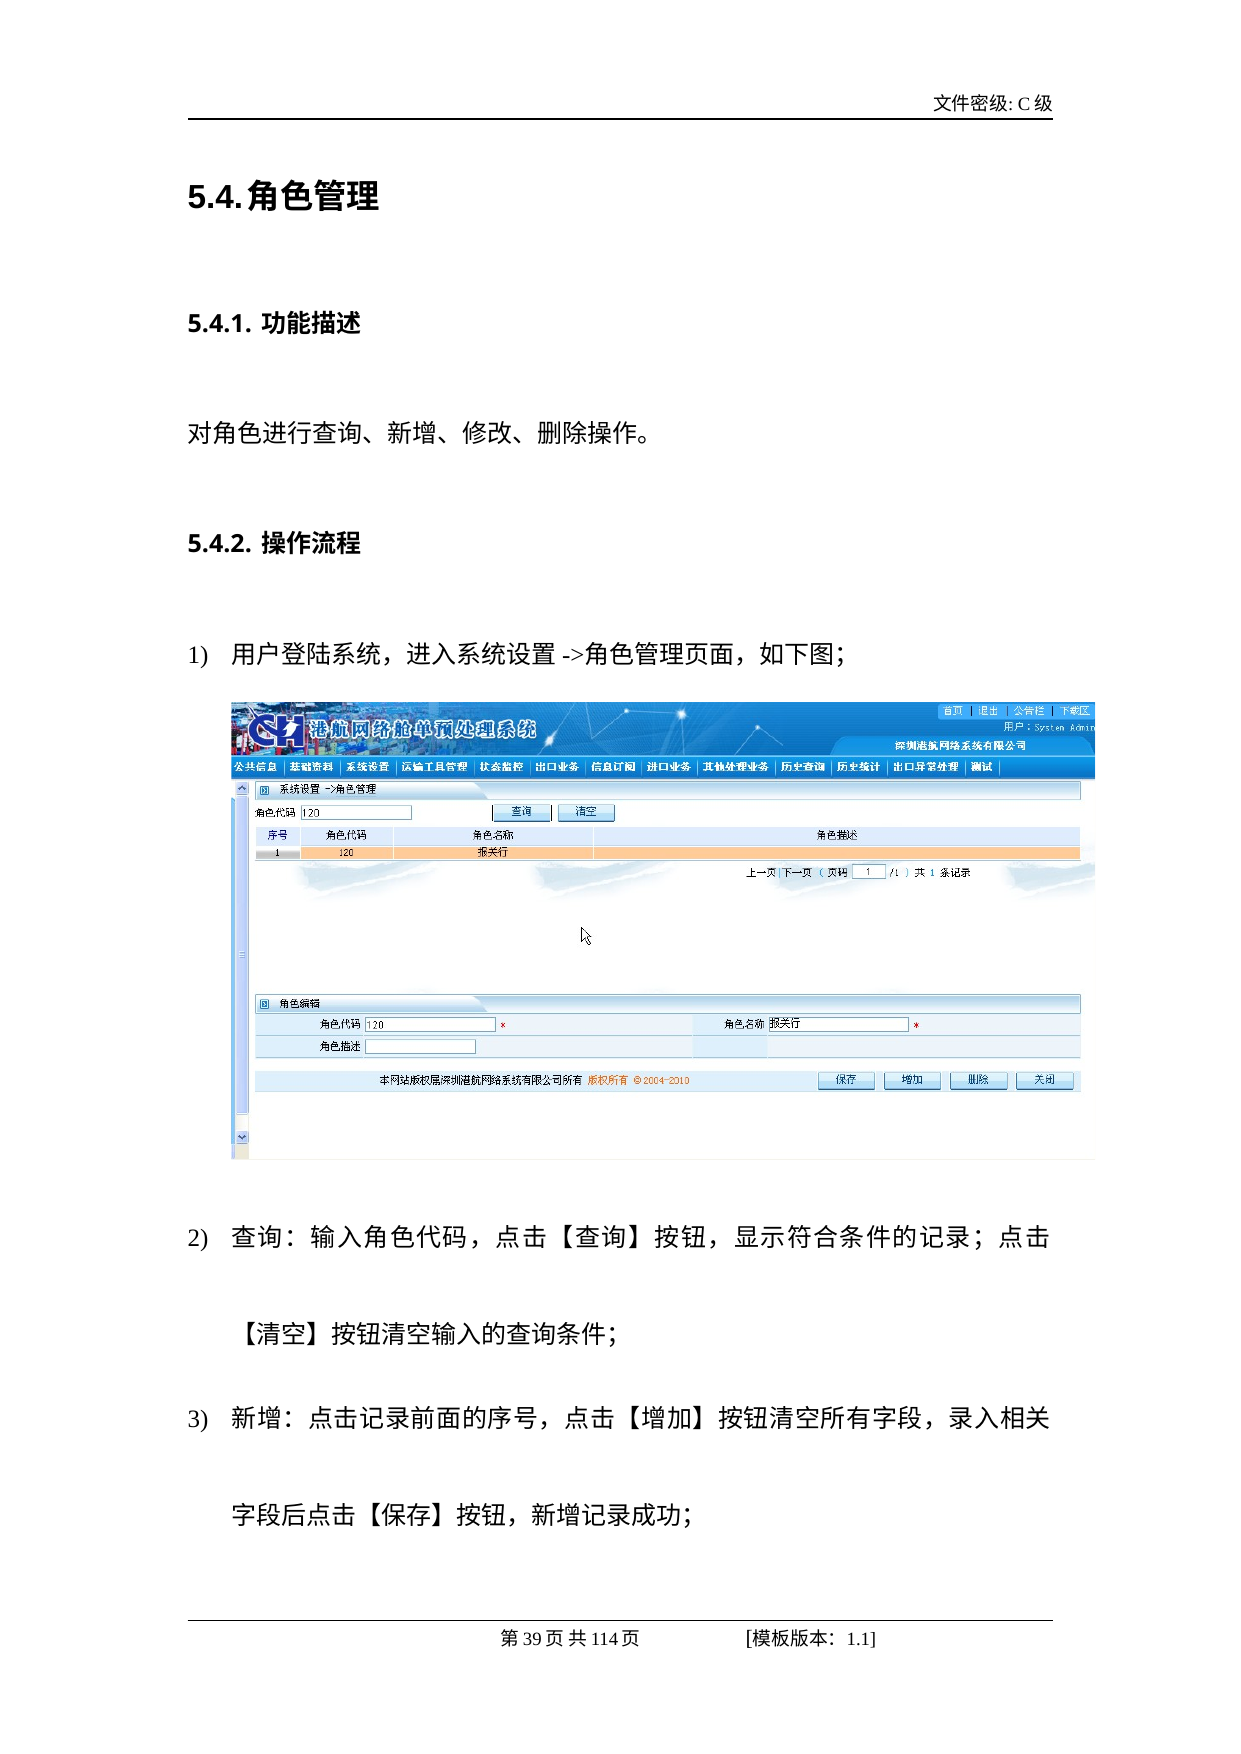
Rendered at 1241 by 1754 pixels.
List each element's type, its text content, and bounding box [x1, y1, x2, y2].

subtitle 角色管理 [187, 162, 1053, 227]
text 对角色进行查询、新增、修改、删除操作。 [187, 399, 1053, 464]
list 新增：点击记录前面的序号，点击【增加】按钮清空所有字段，录入相关字段后点击【保存】按钮，新增记录成功； [187, 1384, 1053, 1546]
list 查询：输入角色代码，点击【查询】按钮，显示符合条件的记录；点击【清空】按钮清空输入的查询条件； [187, 1203, 1053, 1366]
subtitle 操作流程 [187, 509, 1053, 574]
list 用户登陆系统，进入系统设置 ->角色管理页面，如下图； [187, 620, 1053, 685]
picture [231, 702, 1096, 1160]
subtitle 功能描述 [187, 289, 1053, 354]
